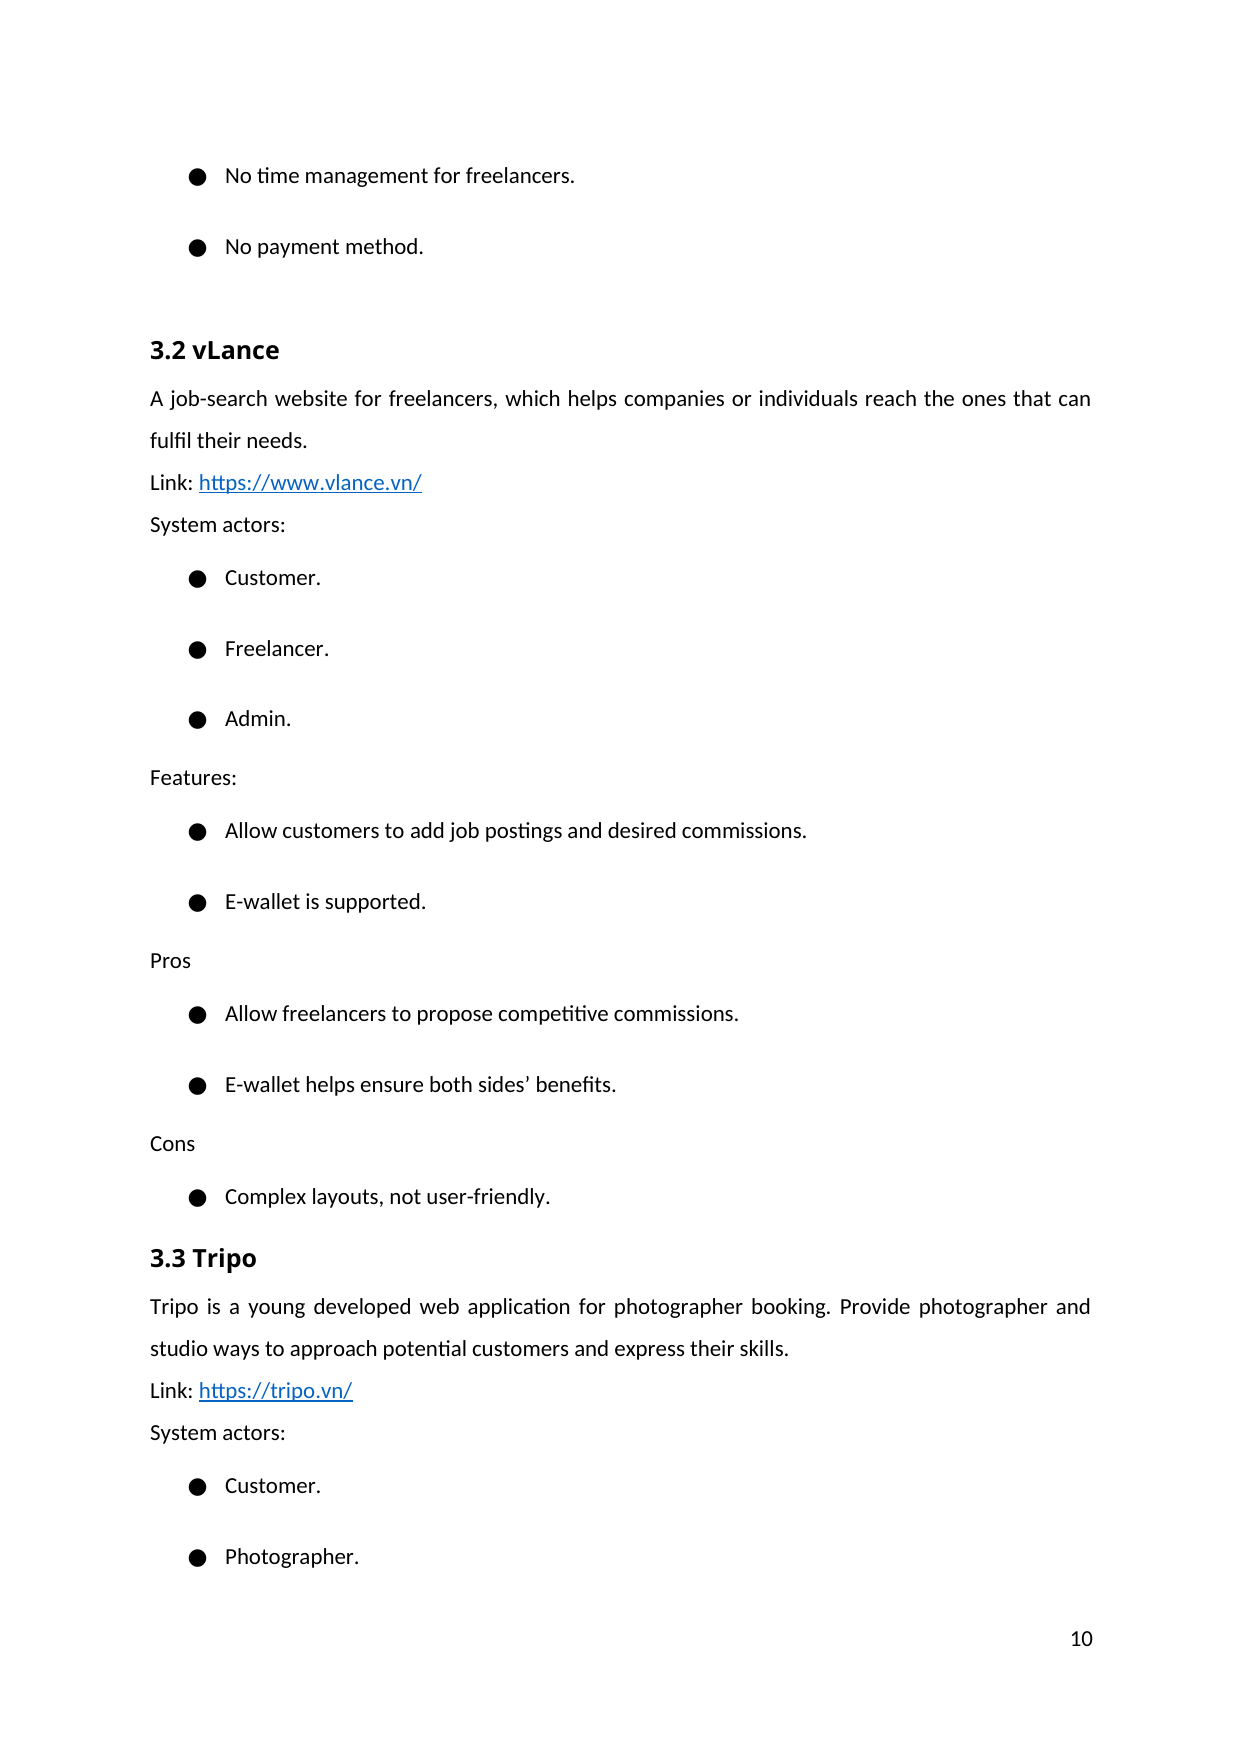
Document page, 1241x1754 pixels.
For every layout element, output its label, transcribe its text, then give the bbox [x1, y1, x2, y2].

list Allow customers to add job postings and desired commissions. [187, 805, 1093, 852]
text A job-search website for freelancers, which helps companies or individuals reach the ones that can fulfil their needs. [150, 384, 1093, 454]
list No payment method. [187, 220, 1093, 267]
list Customer. [187, 1460, 1093, 1507]
text Cons [150, 1129, 1093, 1157]
text System actors: [150, 1418, 1093, 1446]
text Features: [150, 763, 1093, 791]
list Freelancer. [187, 622, 1093, 669]
subtitle 3.2 vLance [150, 333, 1093, 367]
list Photographer. [187, 1530, 1093, 1577]
list Complex layouts, not user-friendly. [187, 1171, 1093, 1218]
text Tripo is a young developed web application for photographer booking. Provide photographer and studio ways to approach potential customers and express their skills. [150, 1292, 1093, 1362]
list Allow freelancers to propose competitive commissions. [187, 988, 1093, 1035]
list Admin. [187, 693, 1093, 739]
list E-wallet is supported. [187, 875, 1093, 922]
text Link: https://www.vlance.vn/ [150, 468, 1093, 496]
list No time management for freelancers. [187, 150, 1093, 197]
subtitle 3.3 Tripo [150, 1241, 1093, 1275]
list Customer. [187, 552, 1093, 599]
text Pros [150, 946, 1093, 974]
text Link: https://tripo.vn/ [150, 1376, 1093, 1404]
text System actors: [150, 510, 1093, 538]
list E-wallet helps ensure both sides’ benefits. [187, 1058, 1093, 1105]
